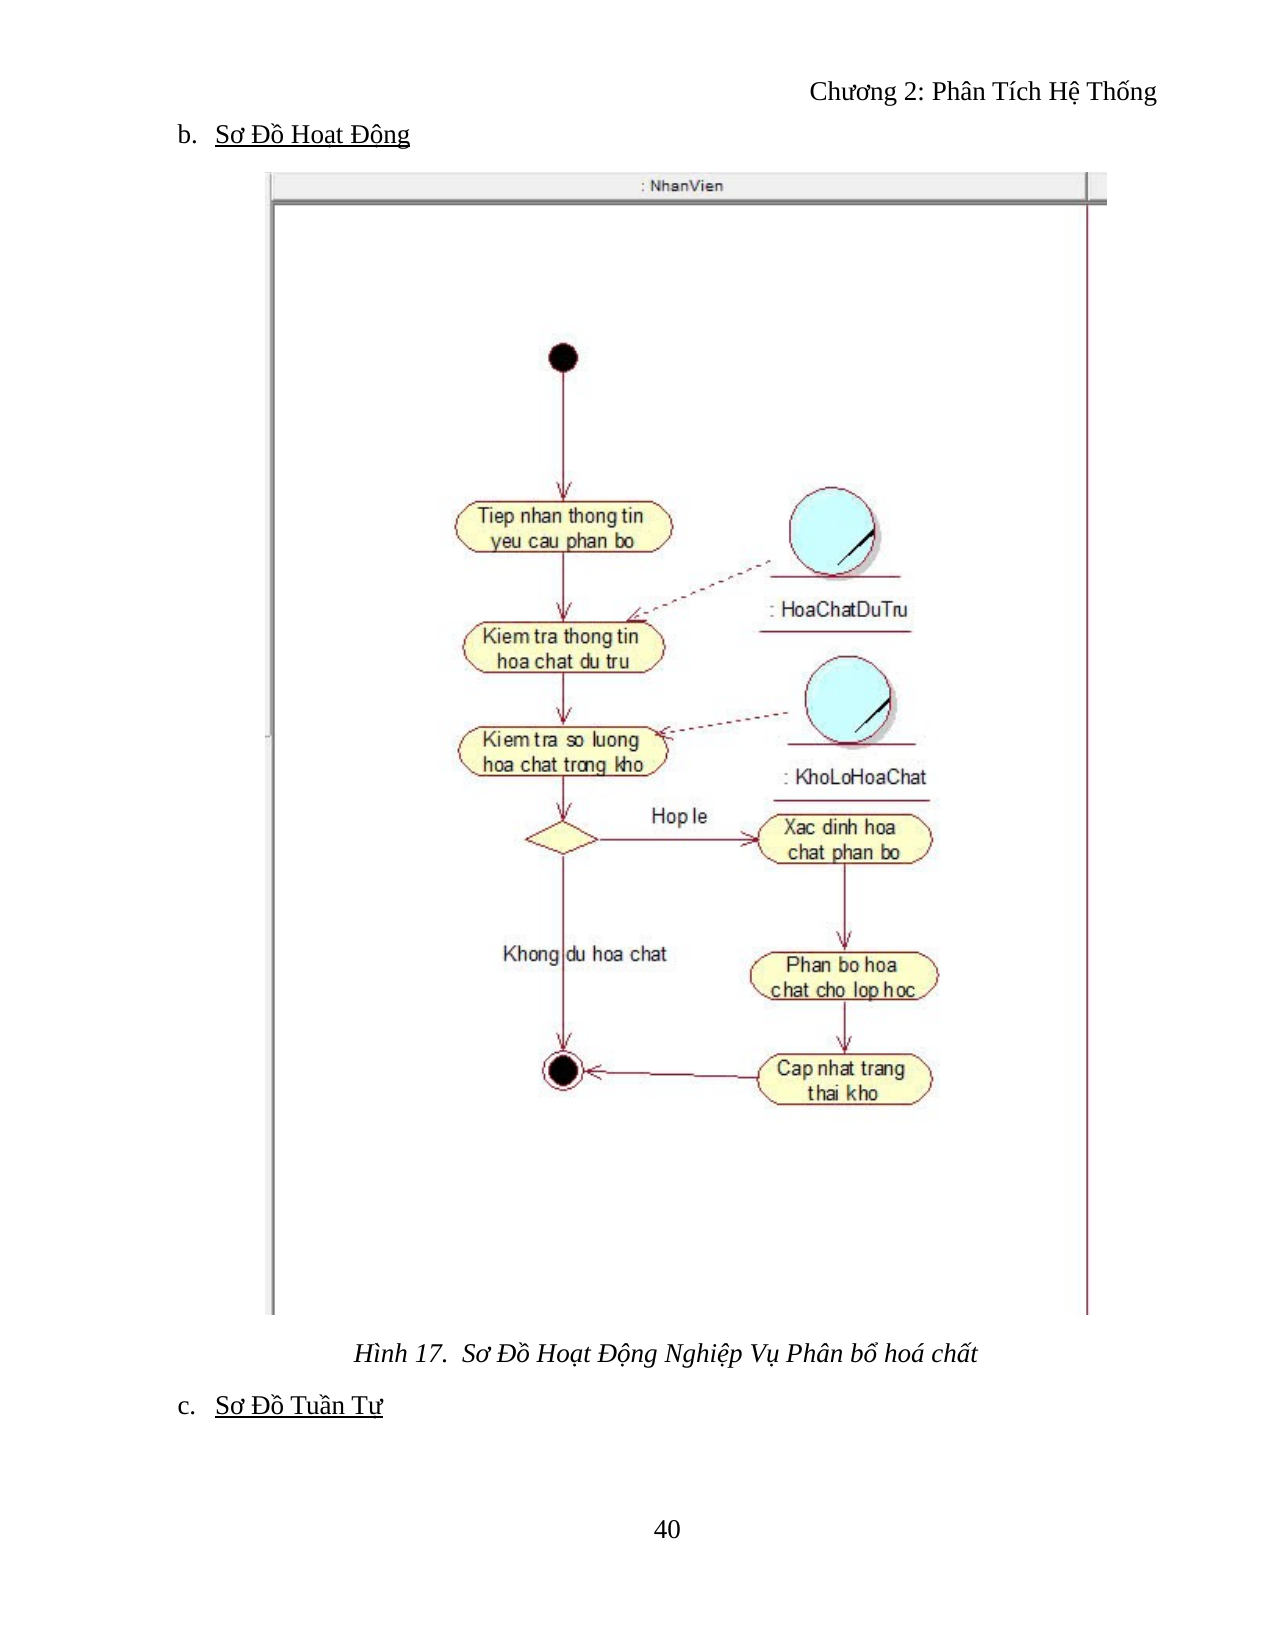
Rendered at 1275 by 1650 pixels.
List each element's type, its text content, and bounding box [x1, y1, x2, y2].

list Sơ Đồ Hoạt Động [177, 118, 1157, 149]
list Sơ Đồ Tuần Tự [177, 1389, 1157, 1420]
picture [264, 172, 1107, 1315]
text Hình 17. Sơ Đồ Hoạt Động Nghiệp Vụ Phân bổ hoá chất [177, 1337, 1157, 1368]
